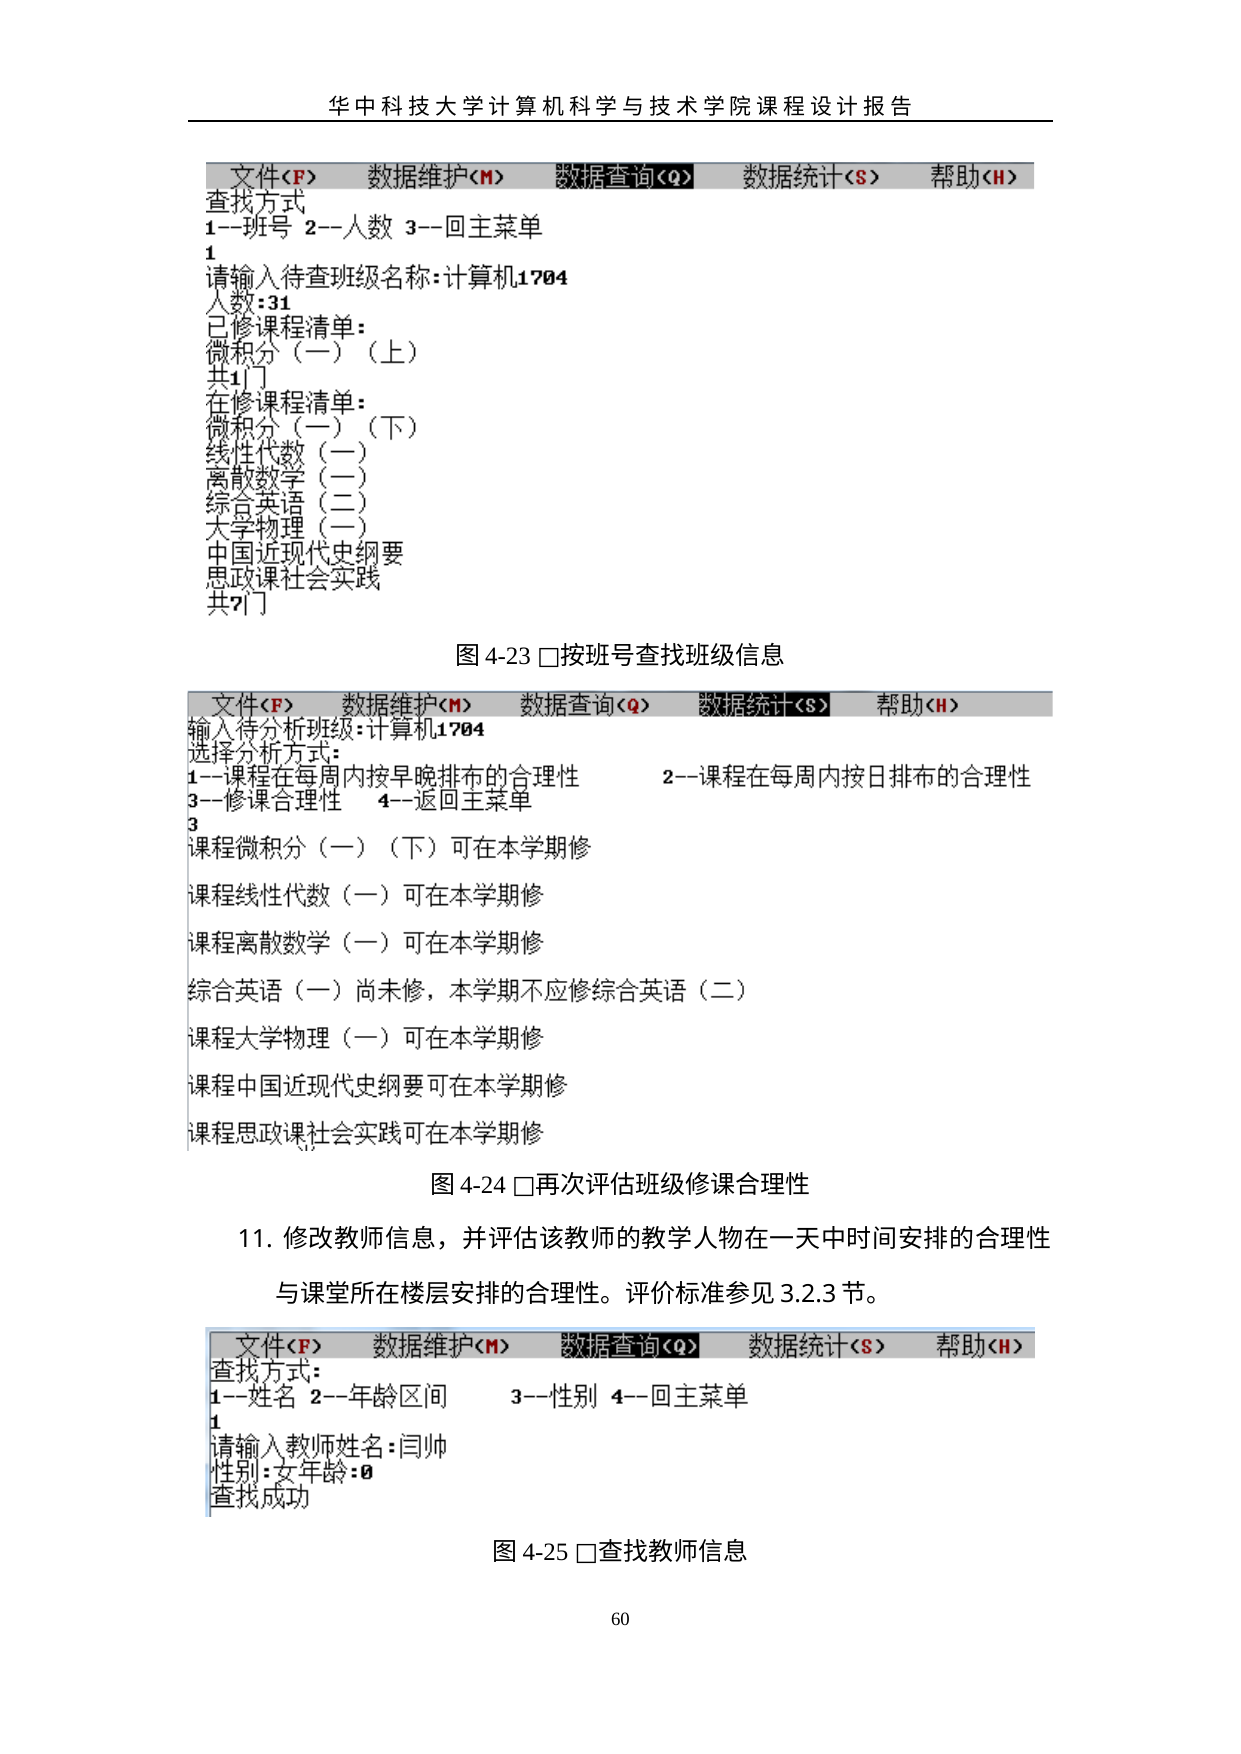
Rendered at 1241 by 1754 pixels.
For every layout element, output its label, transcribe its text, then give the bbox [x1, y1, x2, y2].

picture [187, 690, 1053, 1151]
text 图4-25 □查找教师信息 [187, 1531, 1053, 1567]
picture [205, 1327, 1035, 1517]
text 图4-24 □再次评估班级修课合理性 [187, 1164, 1053, 1201]
list 修改教师信息，并评估该教师的教学人物在一天中时间安排的合理性与课堂所在楼层安排的合理性。评价标准参见3.2.3节。 [237, 1219, 1053, 1309]
text 图4-23 □按班号查找班级信息 [187, 636, 1053, 672]
picture [206, 162, 1035, 622]
